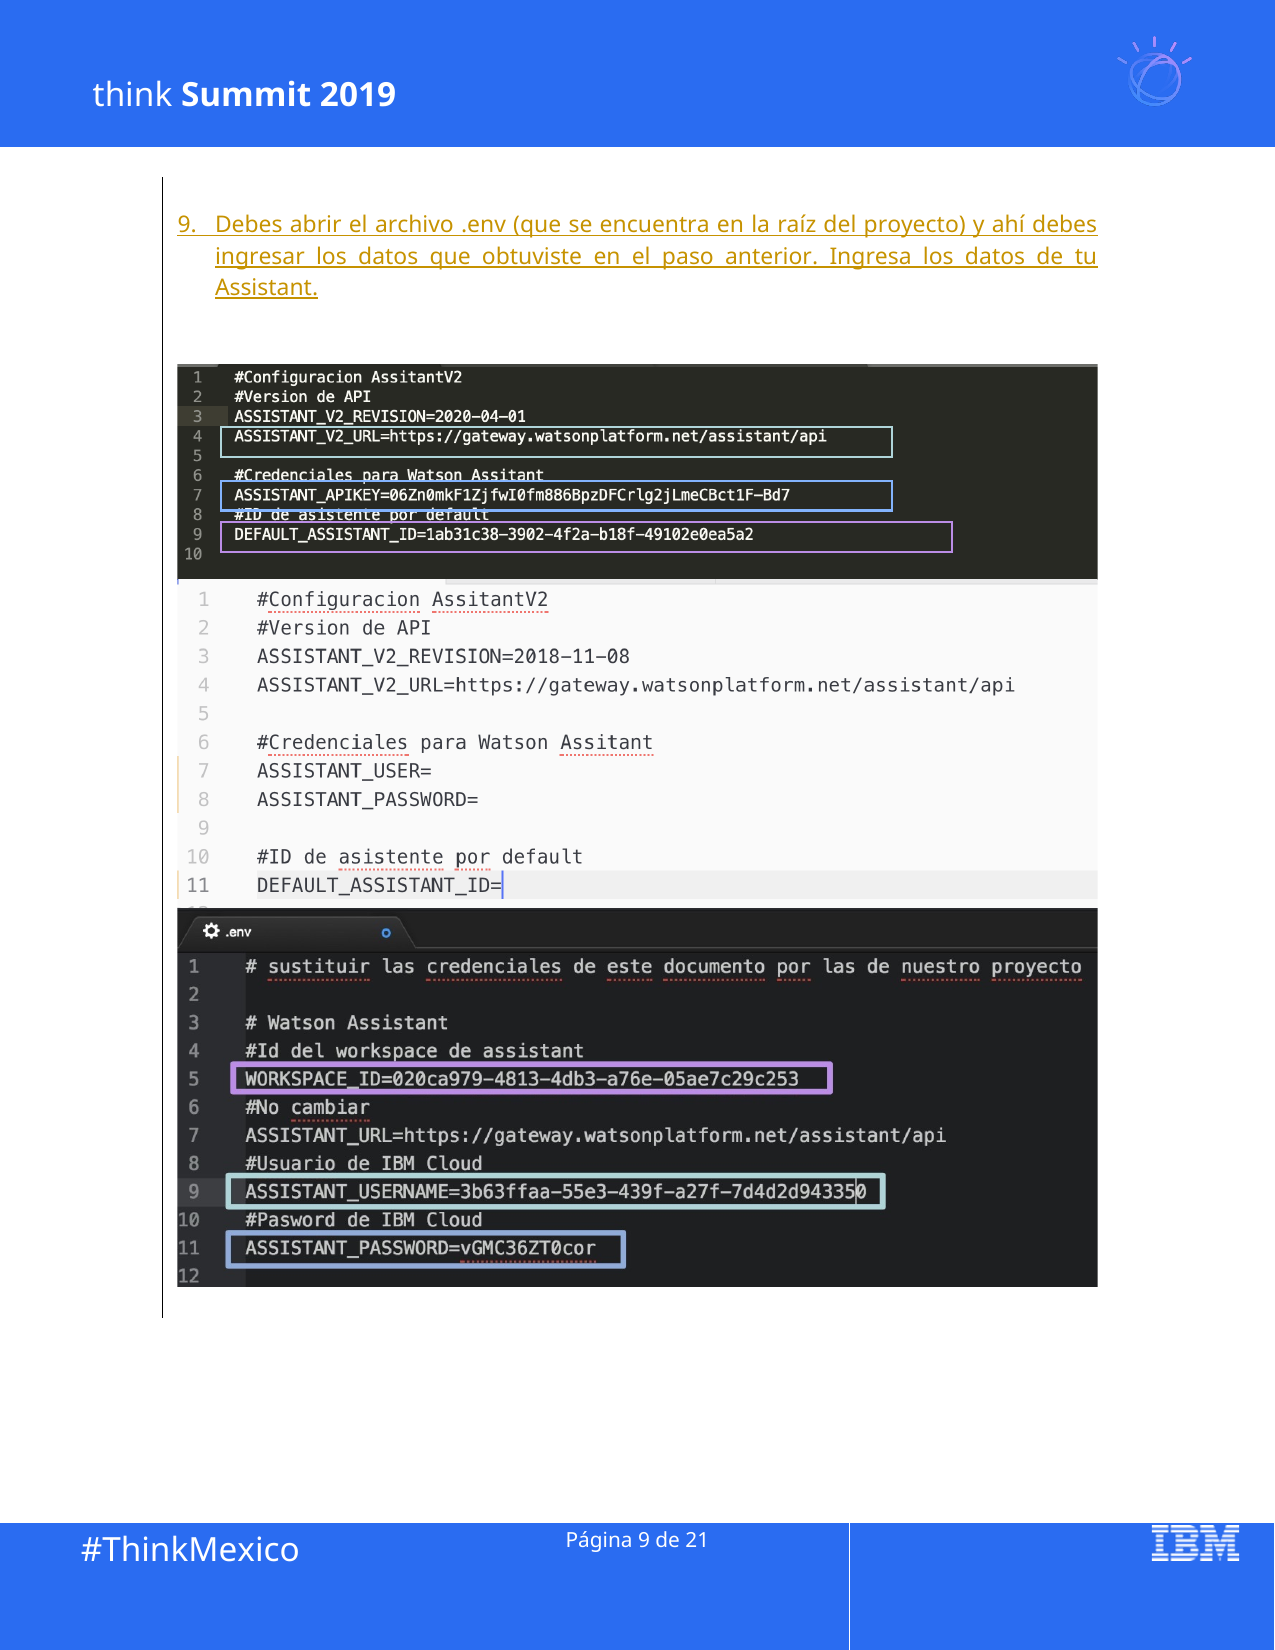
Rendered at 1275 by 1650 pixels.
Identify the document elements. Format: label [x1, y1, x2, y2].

picture [177, 364, 1098, 1287]
picture [1151, 1525, 1240, 1561]
picture [1117, 35, 1192, 107]
